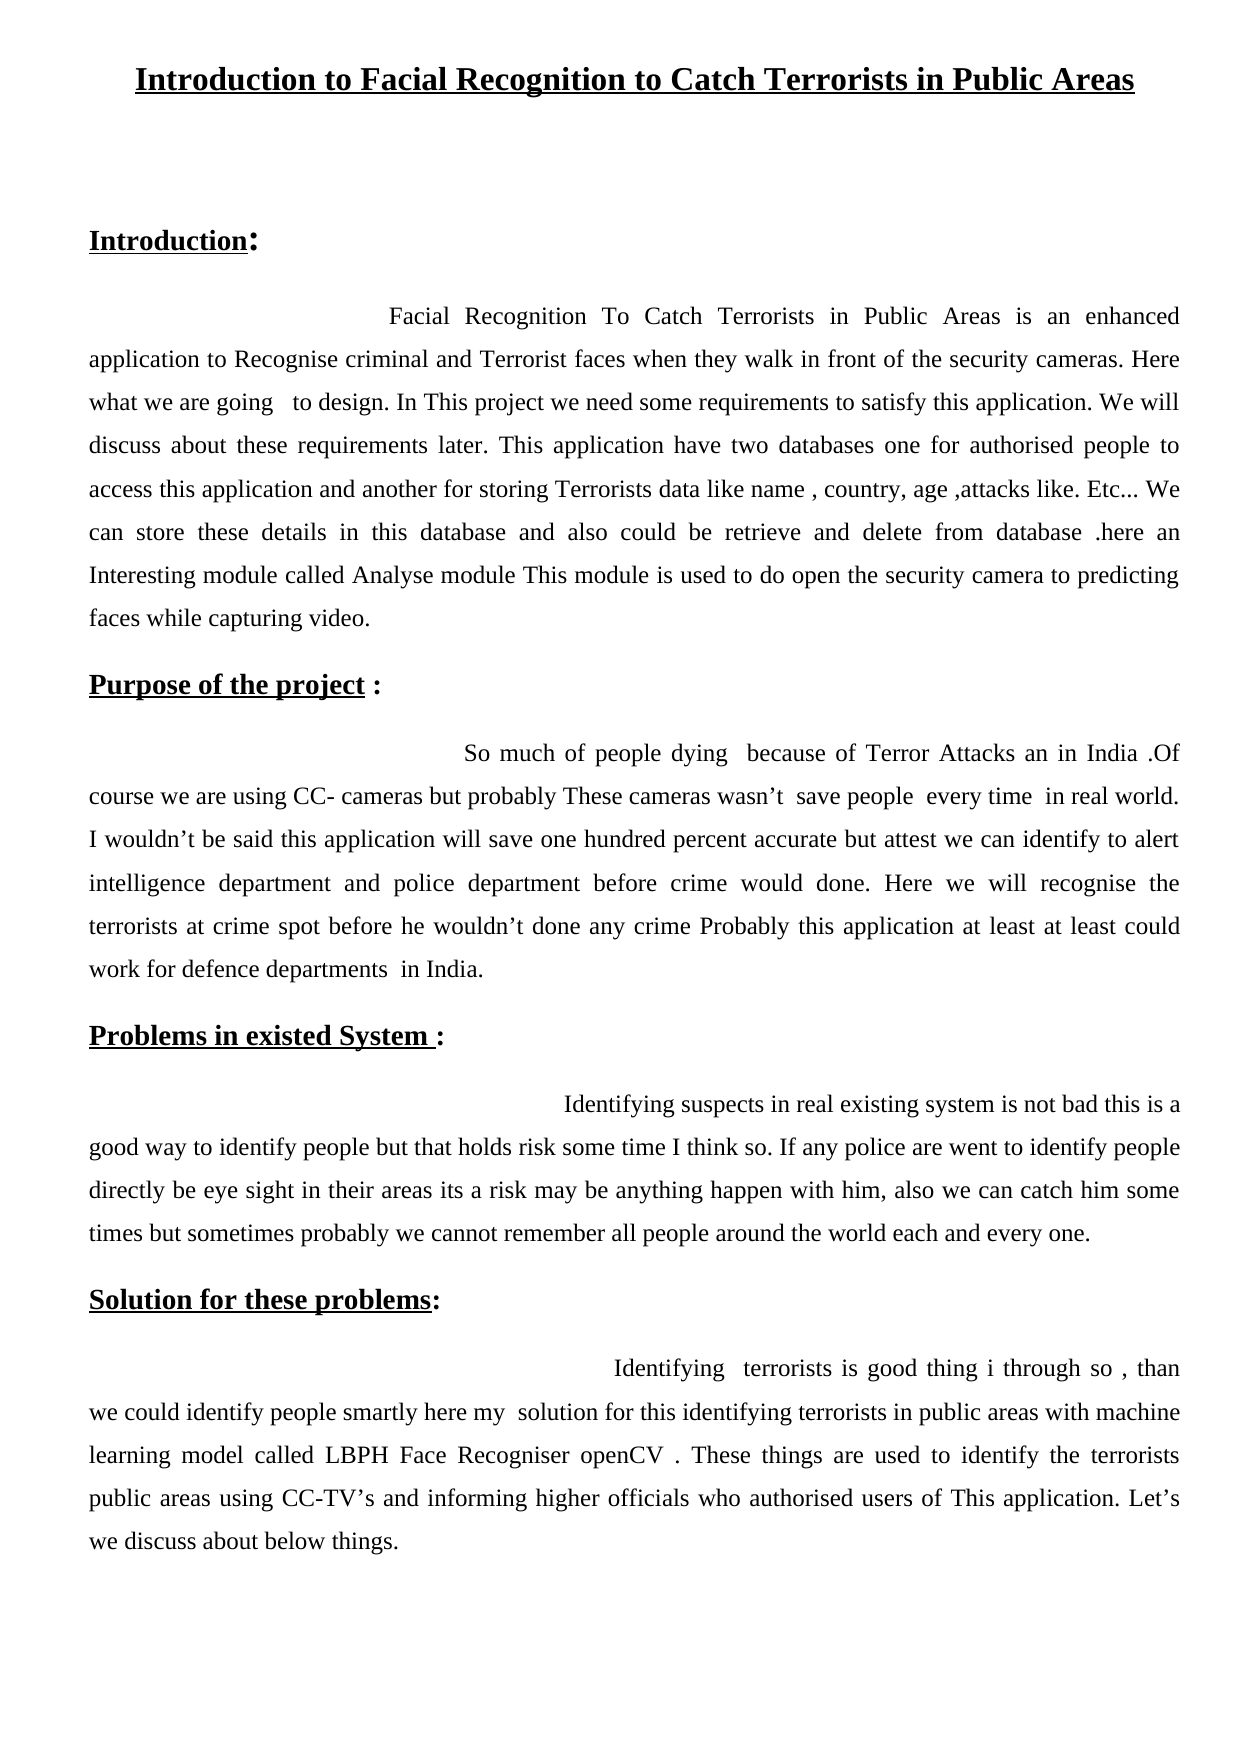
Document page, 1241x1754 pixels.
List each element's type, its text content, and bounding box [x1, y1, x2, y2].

text Facial Recognition To Catch Terrorists in Public Areas is an enhanced application to Recognise criminal and Terrorist faces when they walk in front of the security cameras. Here what we are going to design. In This project we need some requirements to satisfy this application. We will discuss about these requirements later. This application have two databases one for authorised people to access this application and another for storing Terrorists data like name , country, age ,attacks like. Etc... We can store these details in this database and also could be retrieve and delete from database .here an Interesting module called Analyse module This module is used to do open the security camera to predicting faces while capturing video. [89, 301, 1181, 632]
text Introduction to Facial Recognition to Catch Terrorists in Public Areas [89, 59, 1181, 97]
text Identifying suspects in real existing system is not bad this is a good way to identify people but that holds risk some time I think so. If any police are went to identify people directly be eye sight in their areas its a risk may be anything happen with him, also we can catch him some times but sometimes probably we cannot remember all people around the world each and every one. [89, 1089, 1181, 1247]
text So much of people dying because of Terror Attacks an in India .Of course we are using CC- cameras but probably These cameras wasn’t save people every time in real world. I wouldn’t be said this application will save one hundred percent accurate but attest we can identify to alert intelligence department and police department before crime would done. Here we will recognise the terrorists at crime spot before he wouldn’t done any crime Probably this application at least at least could work for defence departments in India. [89, 738, 1181, 983]
text Introduction: [89, 216, 1181, 259]
text Purpose of the project : [89, 667, 1181, 701]
text Identifying terrorists is good thing i through so , than we could identify people smartly here my solution for this identifying terrorists in public areas with machine learning model called LBPH Face Recogniser openCV . These things are used to identify the terrorists public areas using CC-TV’s and informing higher officials who authorised users of This application. Let’s we discuss about below things. [89, 1353, 1181, 1555]
text Problems in existed System : [89, 1018, 1181, 1051]
text Solution for these problems: [89, 1282, 1181, 1316]
